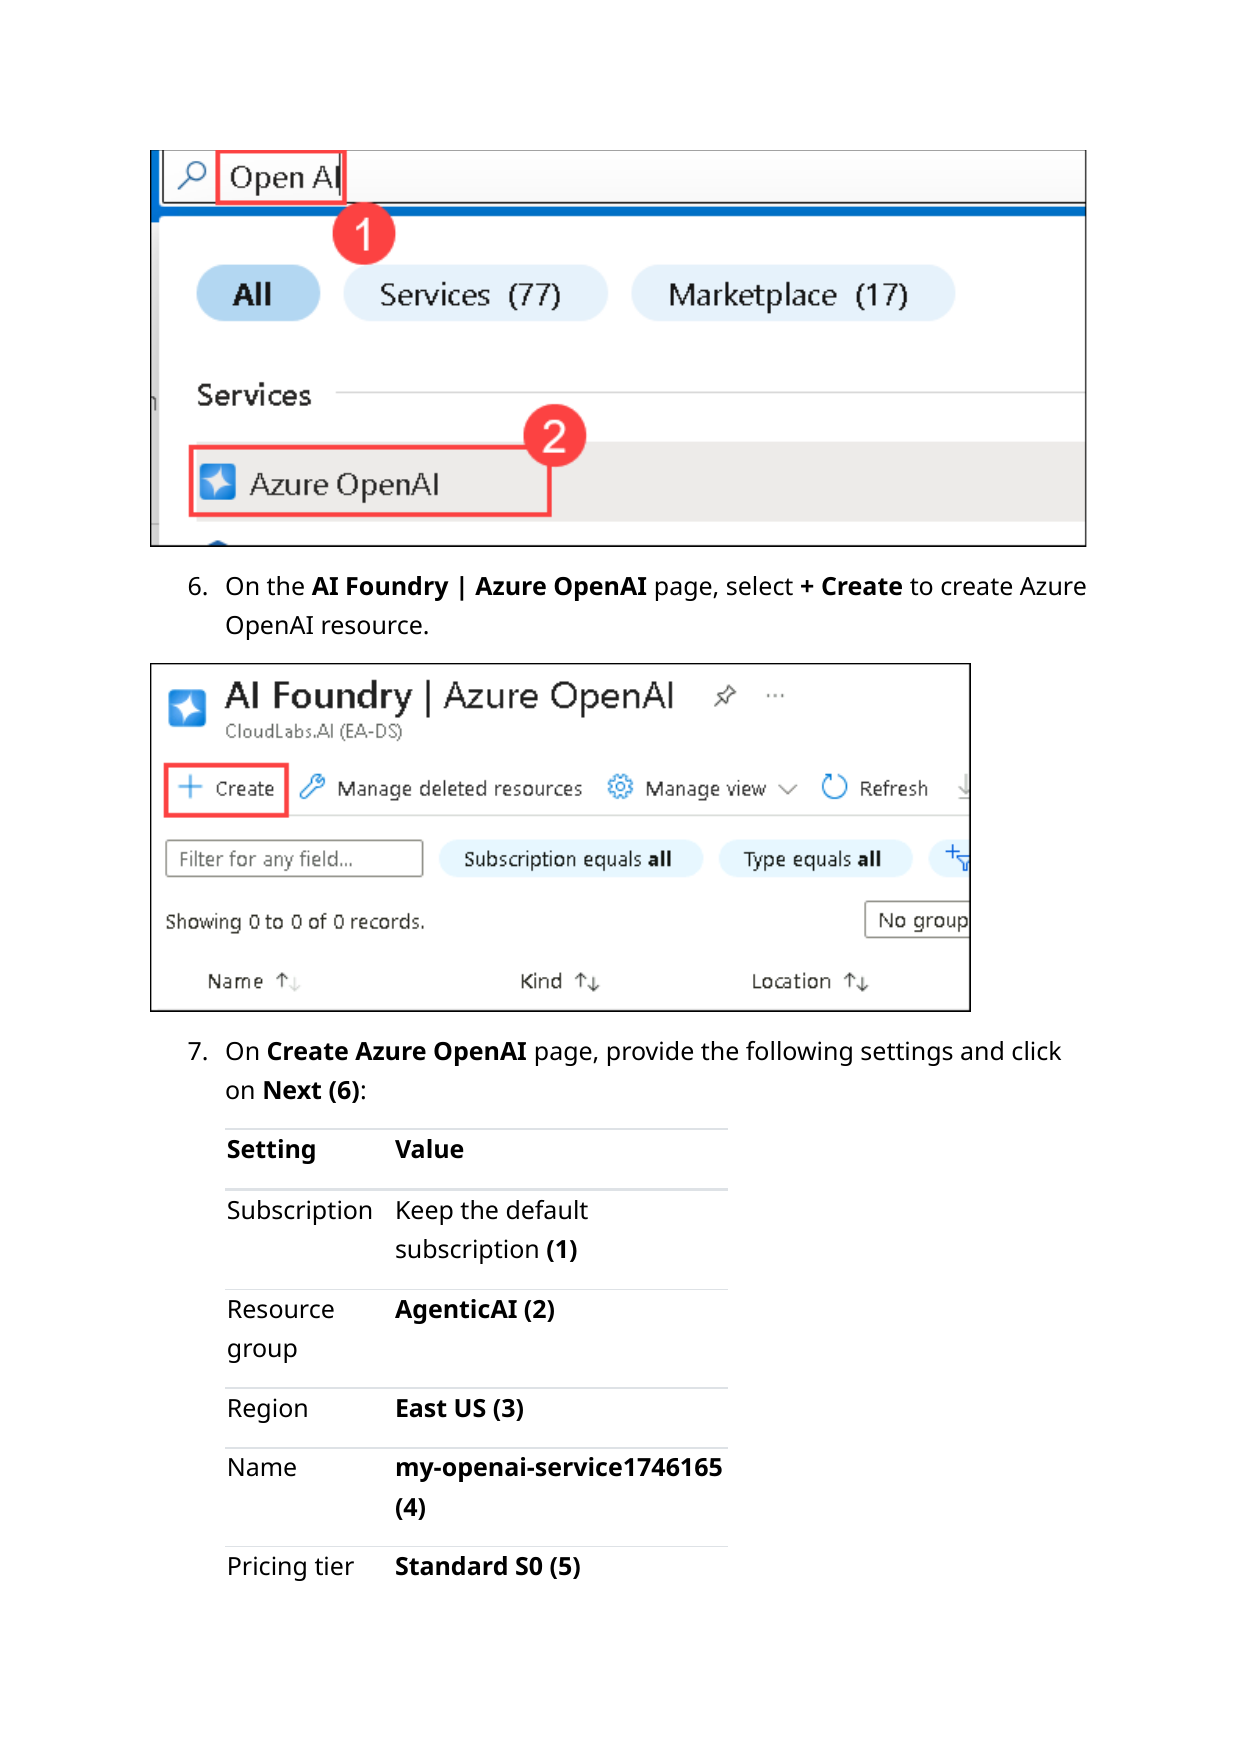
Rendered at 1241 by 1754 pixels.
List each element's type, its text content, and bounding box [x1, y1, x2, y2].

picture [150, 150, 1087, 547]
table_cell Region [225, 1389, 393, 1447]
table_cell Name [225, 1449, 393, 1546]
table_cell Pricing tier [225, 1547, 393, 1584]
table_header Setting [225, 1130, 393, 1188]
table_cell Keep the default subscription (1) [393, 1191, 728, 1288]
table_cell Standard S0 (5) [393, 1547, 728, 1584]
table_header Value [393, 1130, 728, 1188]
table_cell Subscription [225, 1191, 393, 1288]
table_cell East US (3) [393, 1389, 728, 1447]
list On the AI Foundry | Azure OpenAI page, select + Create to create Azure OpenAI resource. [187, 569, 1090, 642]
table_cell my-openai-service1746165 (4) [393, 1449, 728, 1546]
table_cell AgenticAI (2) [393, 1290, 728, 1387]
table_cell Resource group [225, 1290, 393, 1387]
picture [150, 663, 971, 1012]
list On Create Azure OpenAI page, provide the following settings and click on Next (6): [187, 1033, 1090, 1107]
